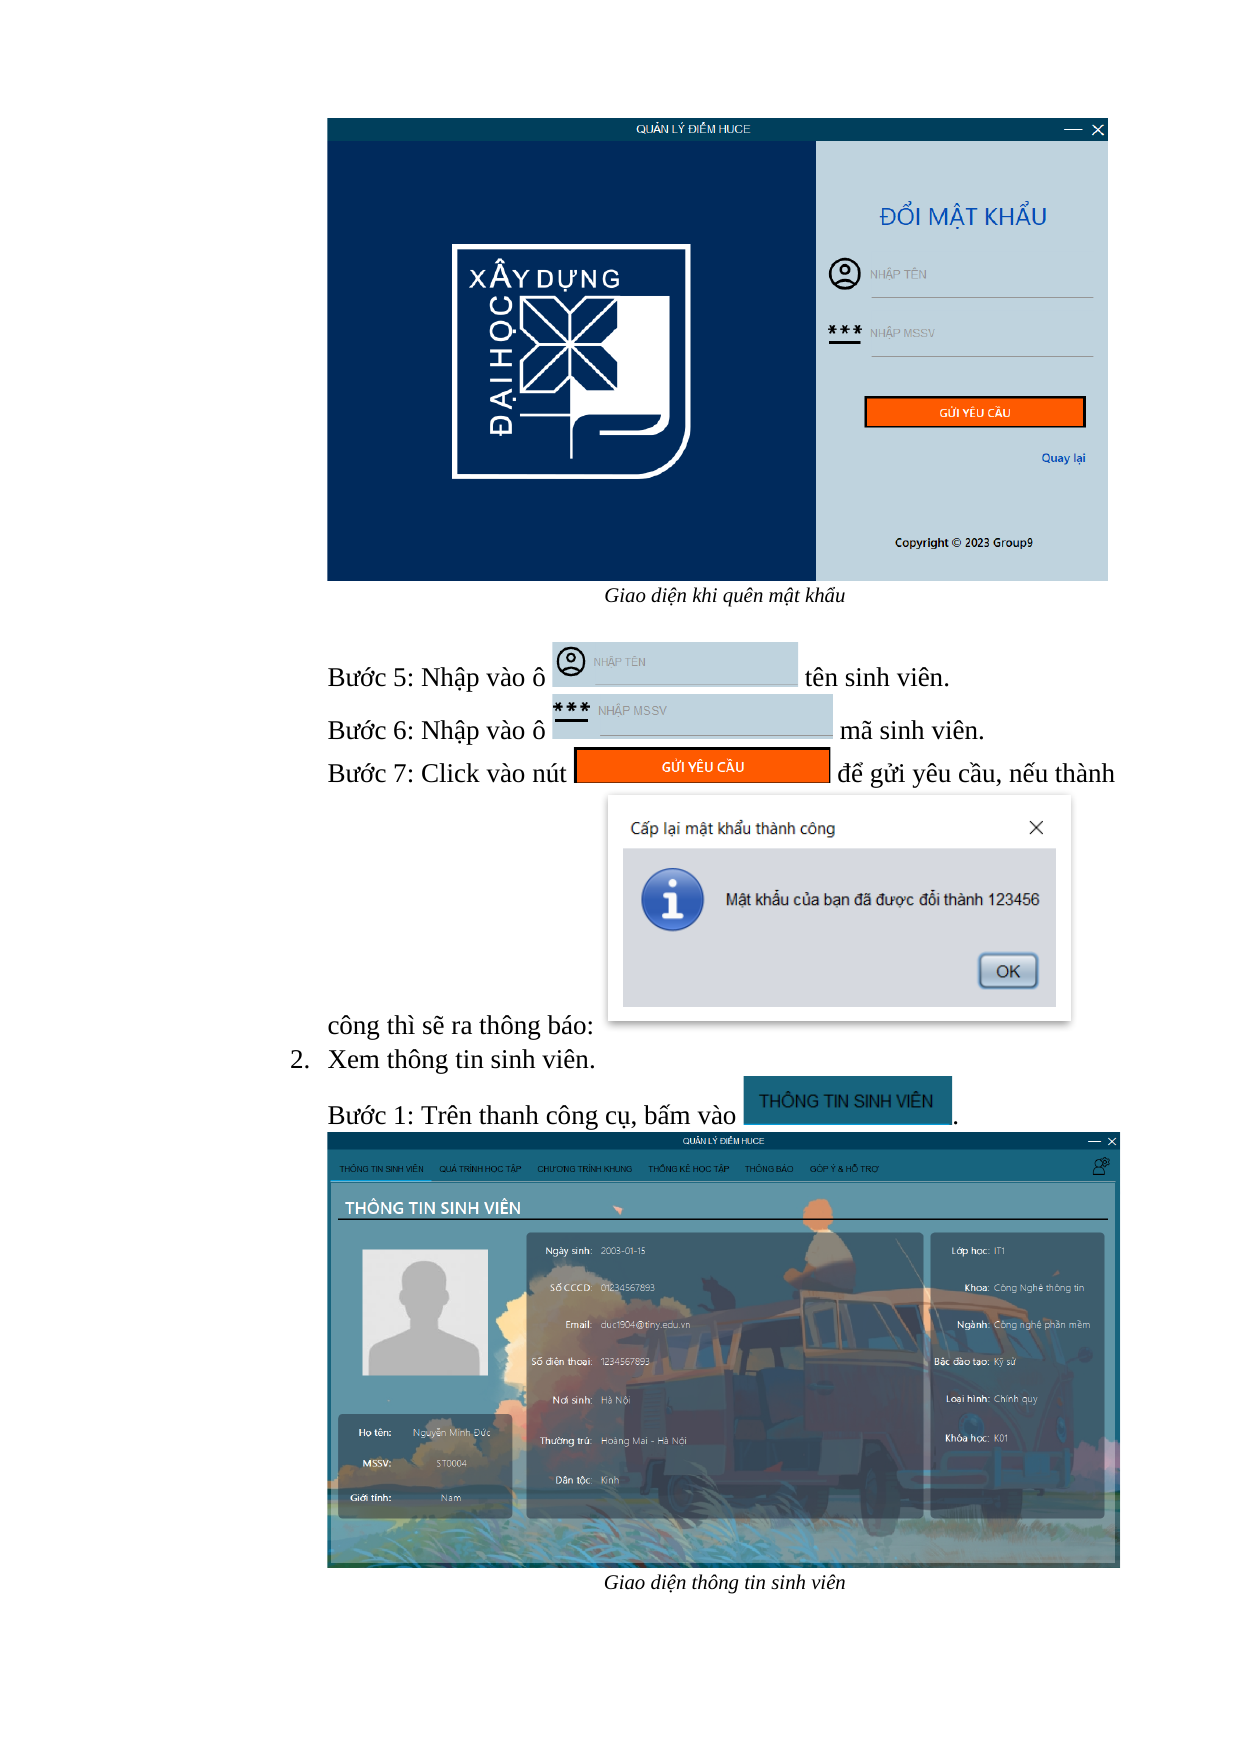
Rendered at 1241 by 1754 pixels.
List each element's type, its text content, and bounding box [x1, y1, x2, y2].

list Giao diện khi quên mật khẩu [327, 583, 1122, 607]
picture [743, 1076, 953, 1125]
picture [623, 810, 1056, 1007]
picture [327, 142, 1108, 581]
picture [327, 1150, 1121, 1568]
list Bước 1: Trên thanh công cụ, bấm vào . [327, 1077, 1122, 1131]
picture [552, 642, 799, 687]
list Giao diện thông tin sinh viên [327, 1570, 1122, 1594]
picture [573, 747, 831, 783]
list Xem thông tin sinh viên. [290, 1043, 1122, 1074]
picture [552, 694, 833, 739]
